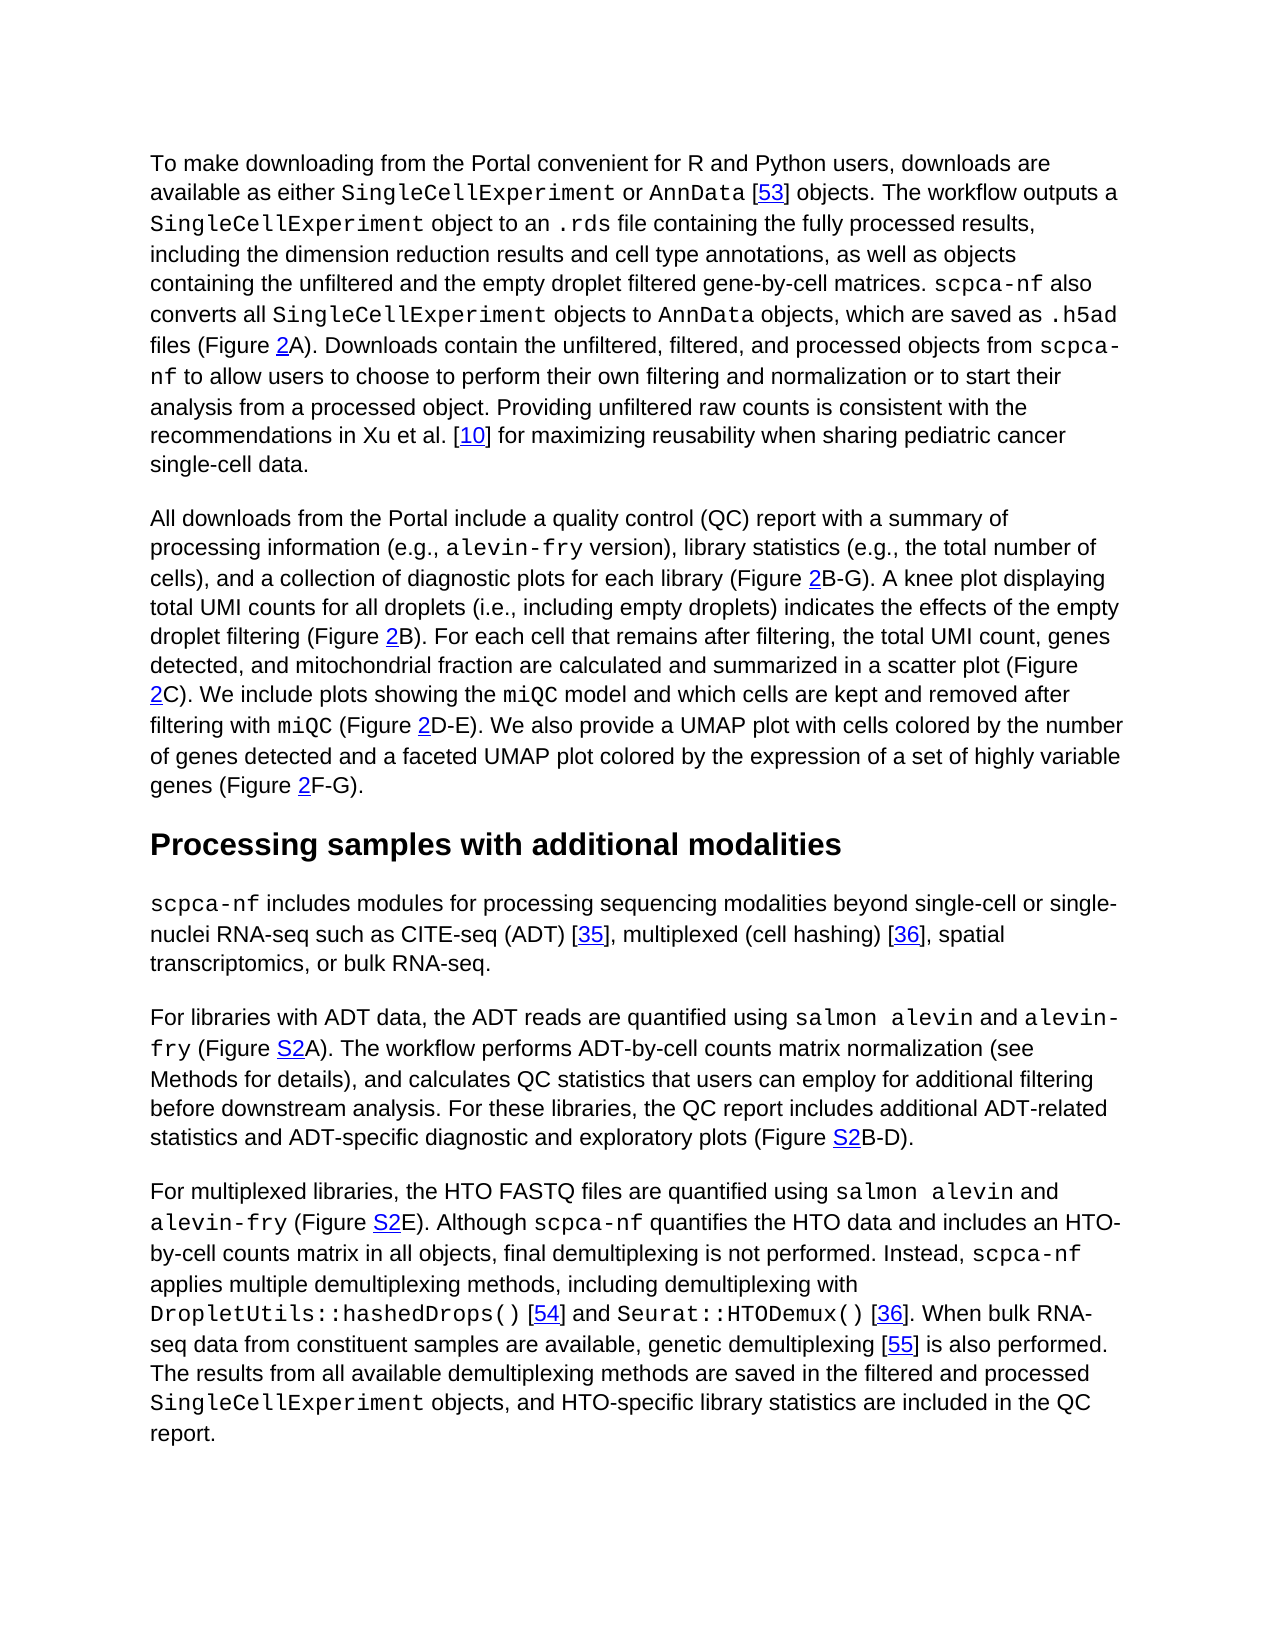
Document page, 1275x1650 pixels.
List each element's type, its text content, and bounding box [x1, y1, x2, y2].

text For multiplexed libraries, the HTO FASTQ files are quantified using salmon alevin and alevin-fry (Figure S2E). Although scpca-nf quantifies the HTO data and includes an HTO-by-cell counts matrix in all objects, final demultiplexing is not performed. Instead, scpca-nf applies multiple demultiplexing methods, including demultiplexing with DropletUtils::hashedDrops() [54] and Seurat::HTODemux() [36]. When bulk RNA-seq data from constituent samples are available, genetic demultiplexing [55] is also performed. The results from all available demultiplexing methods are saved in the filtered and processed SingleCellExperiment objects, and HTO-specific library statistics are included in the QC report. [150, 1178, 1125, 1446]
text scpca-nf includes modules for processing sequencing modalities beyond single-cell or single-nuclei RNA-seq such as CITE-seq (ADT) [35], multiplexed (cell hashing) [36], spatial transcriptomics, or bulk RNA-seq. [150, 890, 1125, 977]
text To make downloading from the Portal convenient for R and Python users, downloads are available as either SingleCellExperiment or AnnData [53] objects. The workflow outputs a SingleCellExperiment object to an .rds file containing the fully processed results, including the dimension reduction results and cell type annotations, as well as objects containing the unfiltered and the empty droplet filtered gene-by-cell matrices. scpca-nf also converts all SingleCellExperiment objects to AnnData objects, which are saved as .h5ad files (Figure 2A). Downloads contain the unfiltered, filtered, and processed objects from scpca-nf to allow users to choose to perform their own filtering and normalization or to start their analysis from a processed object. Providing unfiltered raw counts is consistent with the recommendations in Xu et al. [10] for maximizing reusability when sharing pediatric cancer single-cell data. [150, 150, 1125, 478]
text For libraries with ADT data, the ADT reads are quantified using salmon alevin and alevin-fry (Figure S2A). The workflow performs ADT-by-cell counts matrix normalization (see Methods for details), and calculates QC statistics that users can employ for additional filtering before downstream analysis. For these libraries, the QC report includes additional ADT-related statistics and ADT-specific diagnostic and exploratory plots (Figure S2B-D). [150, 1004, 1125, 1150]
subtitle Processing samples with additional modalities [150, 826, 1125, 862]
text All downloads from the Portal include a quality control (QC) report with a summary of processing information (e.g., alevin-fry version), library statistics (e.g., the total number of cells), and a collection of diagnostic plots for each library (Figure 2B-G). A knee plot displaying total UMI counts for all droplets (i.e., including empty droplets) indicates the effects of the empty droplet filtering (Figure 2B). For each cell that remains after filtering, the total UMI count, genes detected, and mitochondrial fraction are calculated and summarized in a scatter plot (Figure 2C). We include plots showing the miQC model and which cells are kept and removed after filtering with miQC (Figure 2D-E). We also provide a UMAP plot with cells colored by the number of genes detected and a faceted UMAP plot colored by the expression of a set of highly variable genes (Figure 2F-G). [150, 505, 1125, 798]
